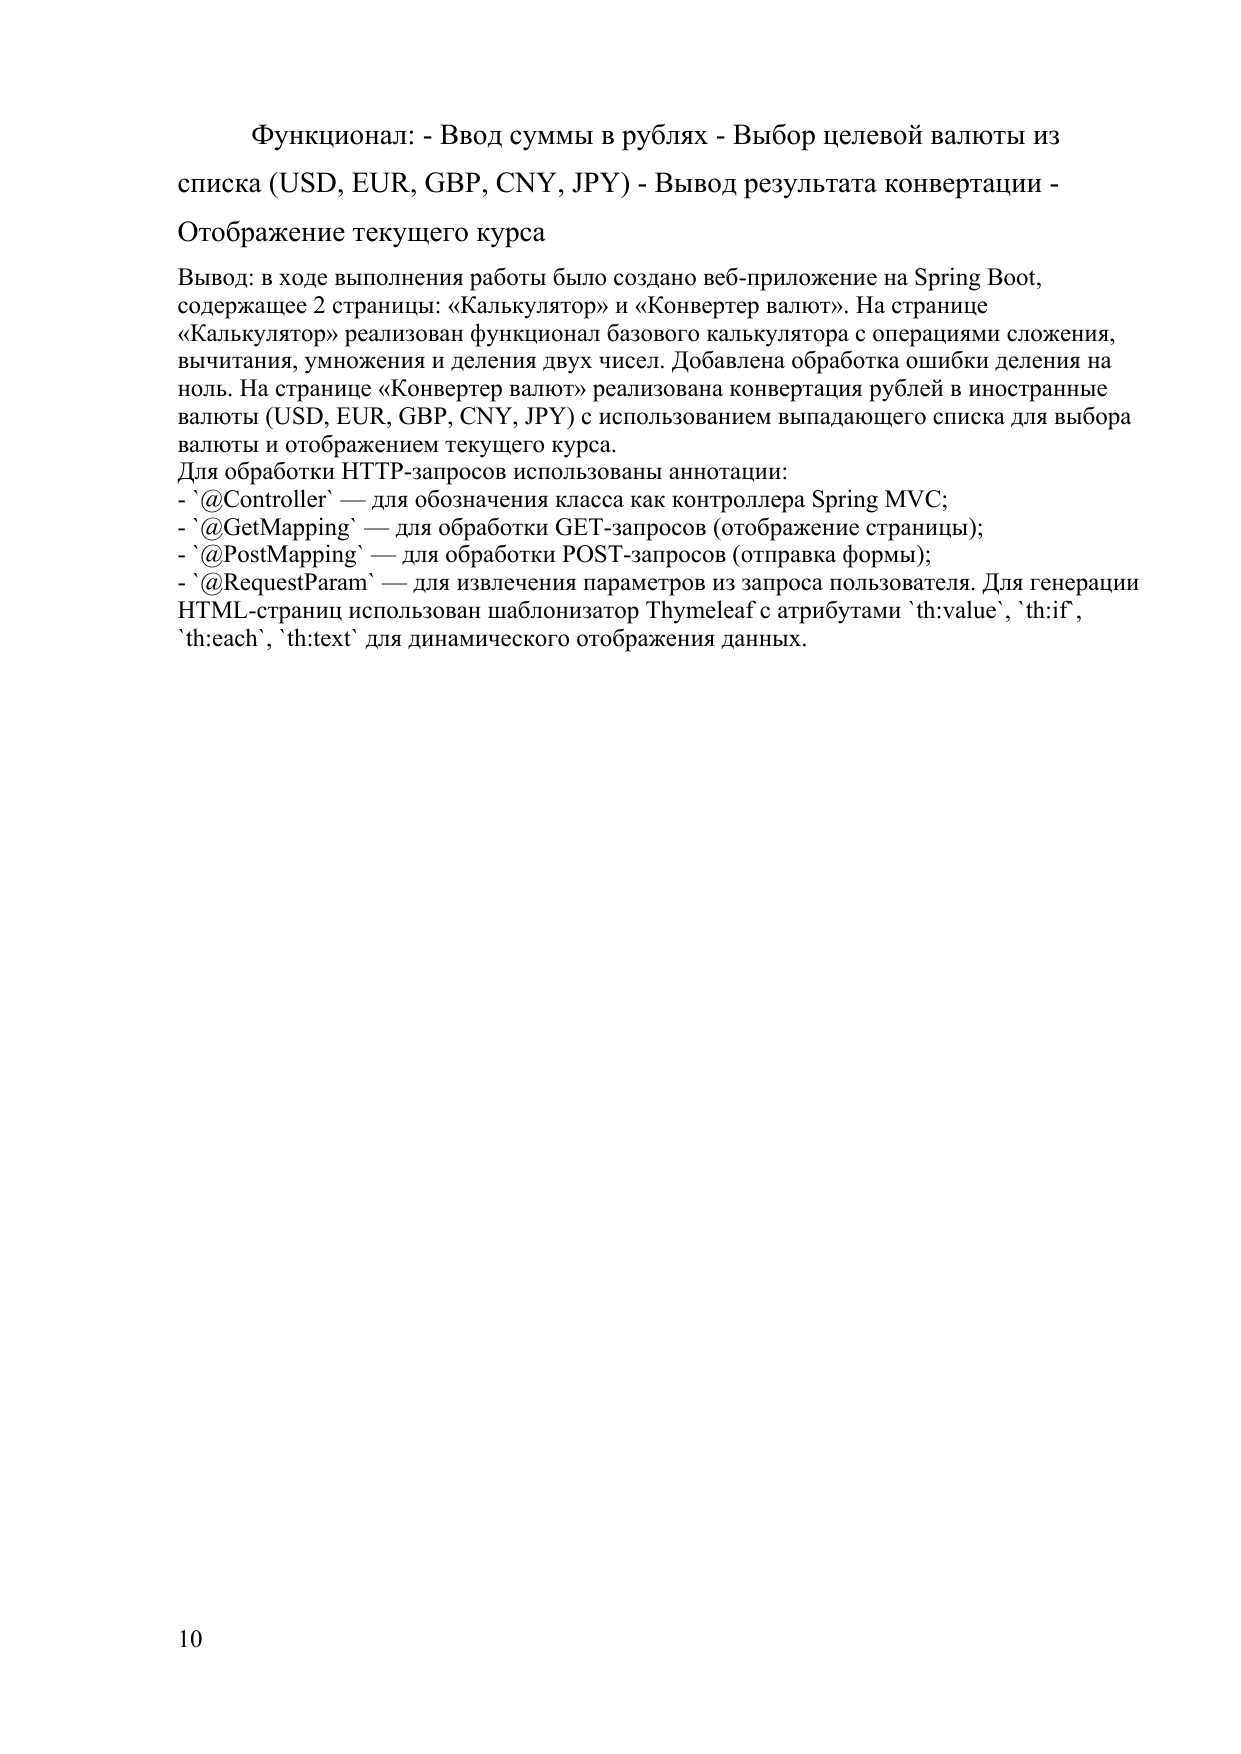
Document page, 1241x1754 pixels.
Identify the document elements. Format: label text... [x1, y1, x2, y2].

text Вывод: в ходе выполнения работы было создано веб-приложение на Spring Boot, содержащее 2 страницы: «Калькулятор» и «Конвертер валют». На странице «Калькулятор» реализован функционал базового калькулятора с операциями сложения, вычитания, умножения и деления двух чисел. Добавлена обработка ошибки деления на ноль. На странице «Конвертер валют» реализована конвертация рублей в иностранные валюты (USD, EUR, GBP, CNY, JPY) с использованием выпадающего списка для выбора валюты и отображением текущего курса. [177, 263, 1152, 457]
text Функционал: - Ввод суммы в рублях - Выбор целевой валюты из списка (USD, EUR, GBP, CNY, JPY) - Вывод результата конвертации - Отображение текущего курса [177, 118, 1152, 247]
text Для обработки HTTP-запросов использованы аннотации: [177, 457, 1152, 485]
text - `@Controller` — для обозначения класса как контроллера Spring MVC; [177, 485, 1152, 513]
text - `@RequestParam` — для извлечения параметров из запроса пользователя. Для генерации HTML-страниц использован шаблонизатор Thymeleaf с атрибутами `th:value`, `th:if`, `th:each`, `th:text` для динамического отображения данных. [177, 568, 1152, 651]
text - `@PostMapping` — для обработки POST-запросов (отправка формы); [177, 541, 1152, 568]
text - `@GetMapping` — для обработки GET-запросов (отображение страницы); [177, 513, 1152, 541]
